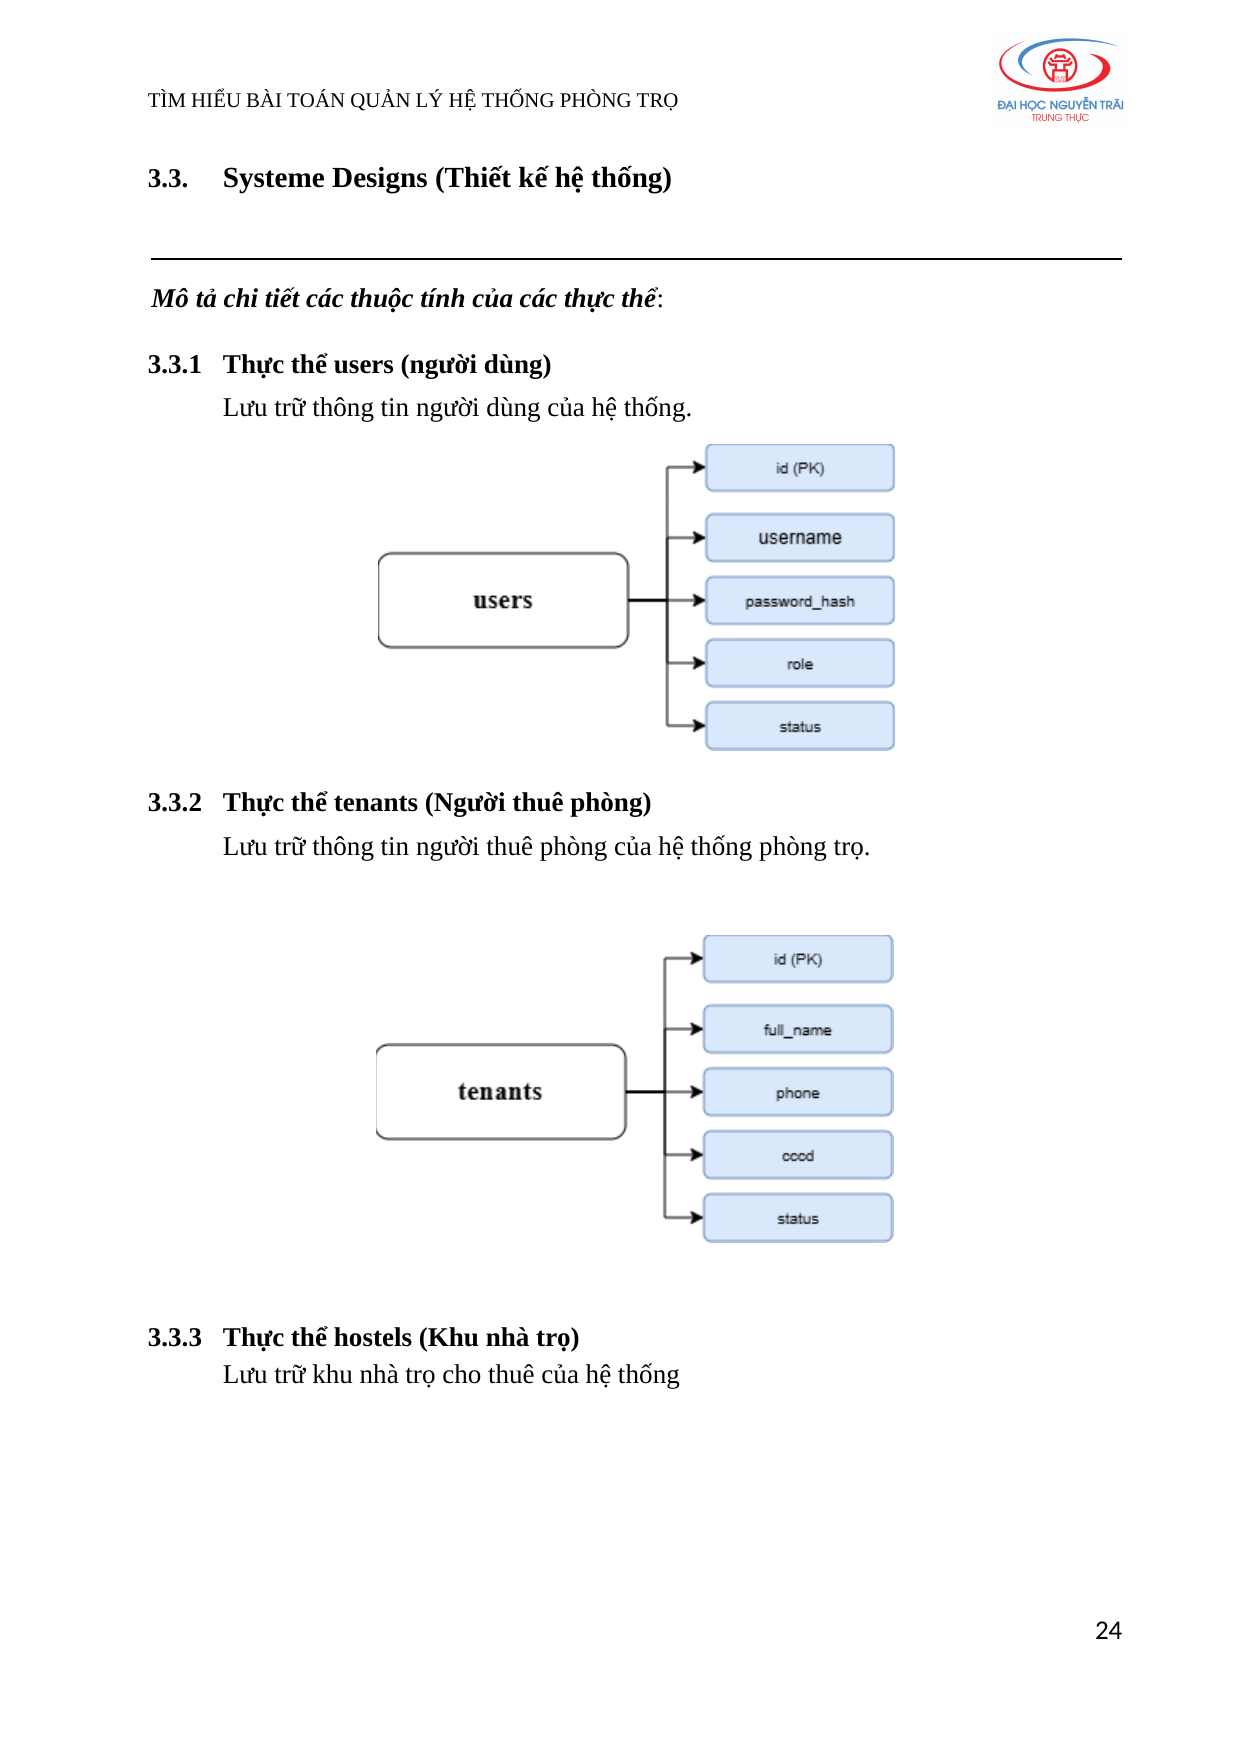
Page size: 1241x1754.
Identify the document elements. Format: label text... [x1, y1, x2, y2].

subtitle 3.3.3 Thực thể hostels (Khu nhà trọ) [148, 1321, 1122, 1352]
subtitle 3.3.1 Thực thể users (người dùng) [148, 348, 1122, 379]
picture [991, 34, 1129, 127]
text Lưu trữ thông tin người dùng của hệ thống. [151, 391, 1122, 423]
picture [378, 444, 896, 751]
subtitle 3.3.2 Thực thể tenants (Người thuê phòng) [148, 786, 1122, 817]
picture [376, 935, 894, 1243]
text Lưu trữ thông tin người thuê phòng của hệ thống phòng trọ. [148, 829, 1122, 861]
text Mô tả chi tiết các thuộc tính của các thực thể: [151, 282, 1122, 313]
text Lưu trữ khu nhà trọ cho thuê của hệ thống [148, 1358, 1122, 1389]
subtitle Systeme Designs (Thiết kế hệ thống) [148, 160, 1122, 194]
